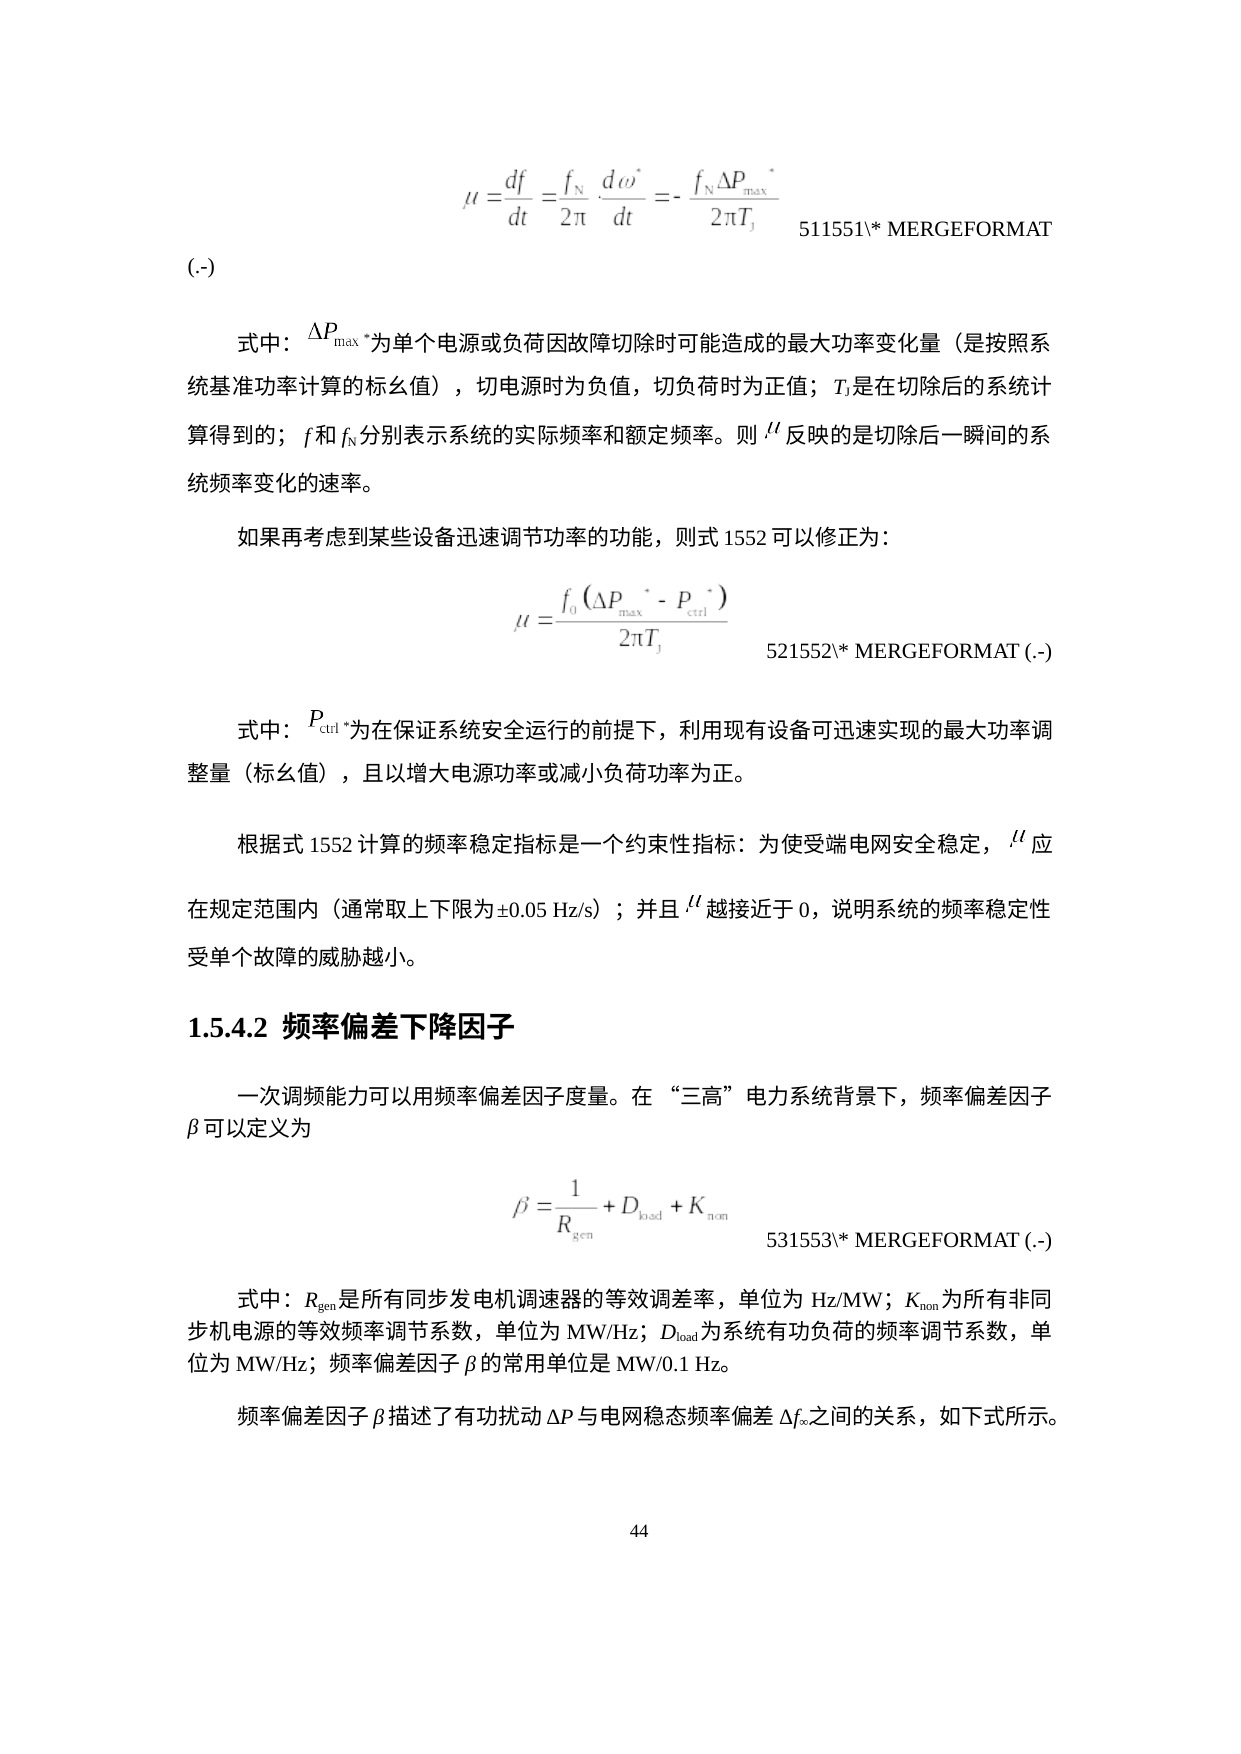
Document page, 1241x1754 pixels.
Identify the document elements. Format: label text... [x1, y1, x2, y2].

text 式中：*为在保证系统安全运行的前提下，利用现有设备可迅速实现的最大功率调整量（标幺值），且以增大电源功率或减小负荷功率为正。 [187, 691, 1053, 788]
subtitle 频率偏差下降因子 [187, 992, 1053, 1057]
text 式中：Rgen是所有同步发电机调速器的等效调差率，单位为Hz/MW；Knon为所有非同步机电源的等效频率调节系数，单位为MW/Hz；Dload为系统有功负荷的频率调节系数，单位为MW/Hz；频率偏差因子β的常用单位是MW/0.1 Hz。 [187, 1282, 1053, 1377]
text 频率偏差因子β描述了有功扰动ΔP与电网稳态频率偏差Δf∞之间的关系，如下式所示。 [187, 1398, 1053, 1431]
text 式中：*为单个电源或负荷因故障切除时可能造成的最大功率变化量（是按照系统基准功率计算的标幺值），切电源时为负值，切负荷时为正值；TJ是在切除后的系统计算得到的； f和fN分别表示系统的实际频率和额定频率。则反映的是切除后一瞬间的系统频率变化的速率。 [187, 303, 1053, 498]
text 根据式计算的频率稳定指标是一个约束性指标：为使受端电网安全稳定，应在规定范围内（通常取上下限为±0.05 Hz/s）；并且越接近于0，说明系统的频率稳定性受单个故障的威胁越小。 [187, 809, 1053, 972]
text 如果再考虑到某些设备迅速调节功率的功能，则式可以修正为： [187, 519, 1053, 552]
text 一次调频能力可以用频率偏差因子度量。在 “三高”电力系统背景下，频率偏差因子β可以定义为 [187, 1078, 1053, 1143]
